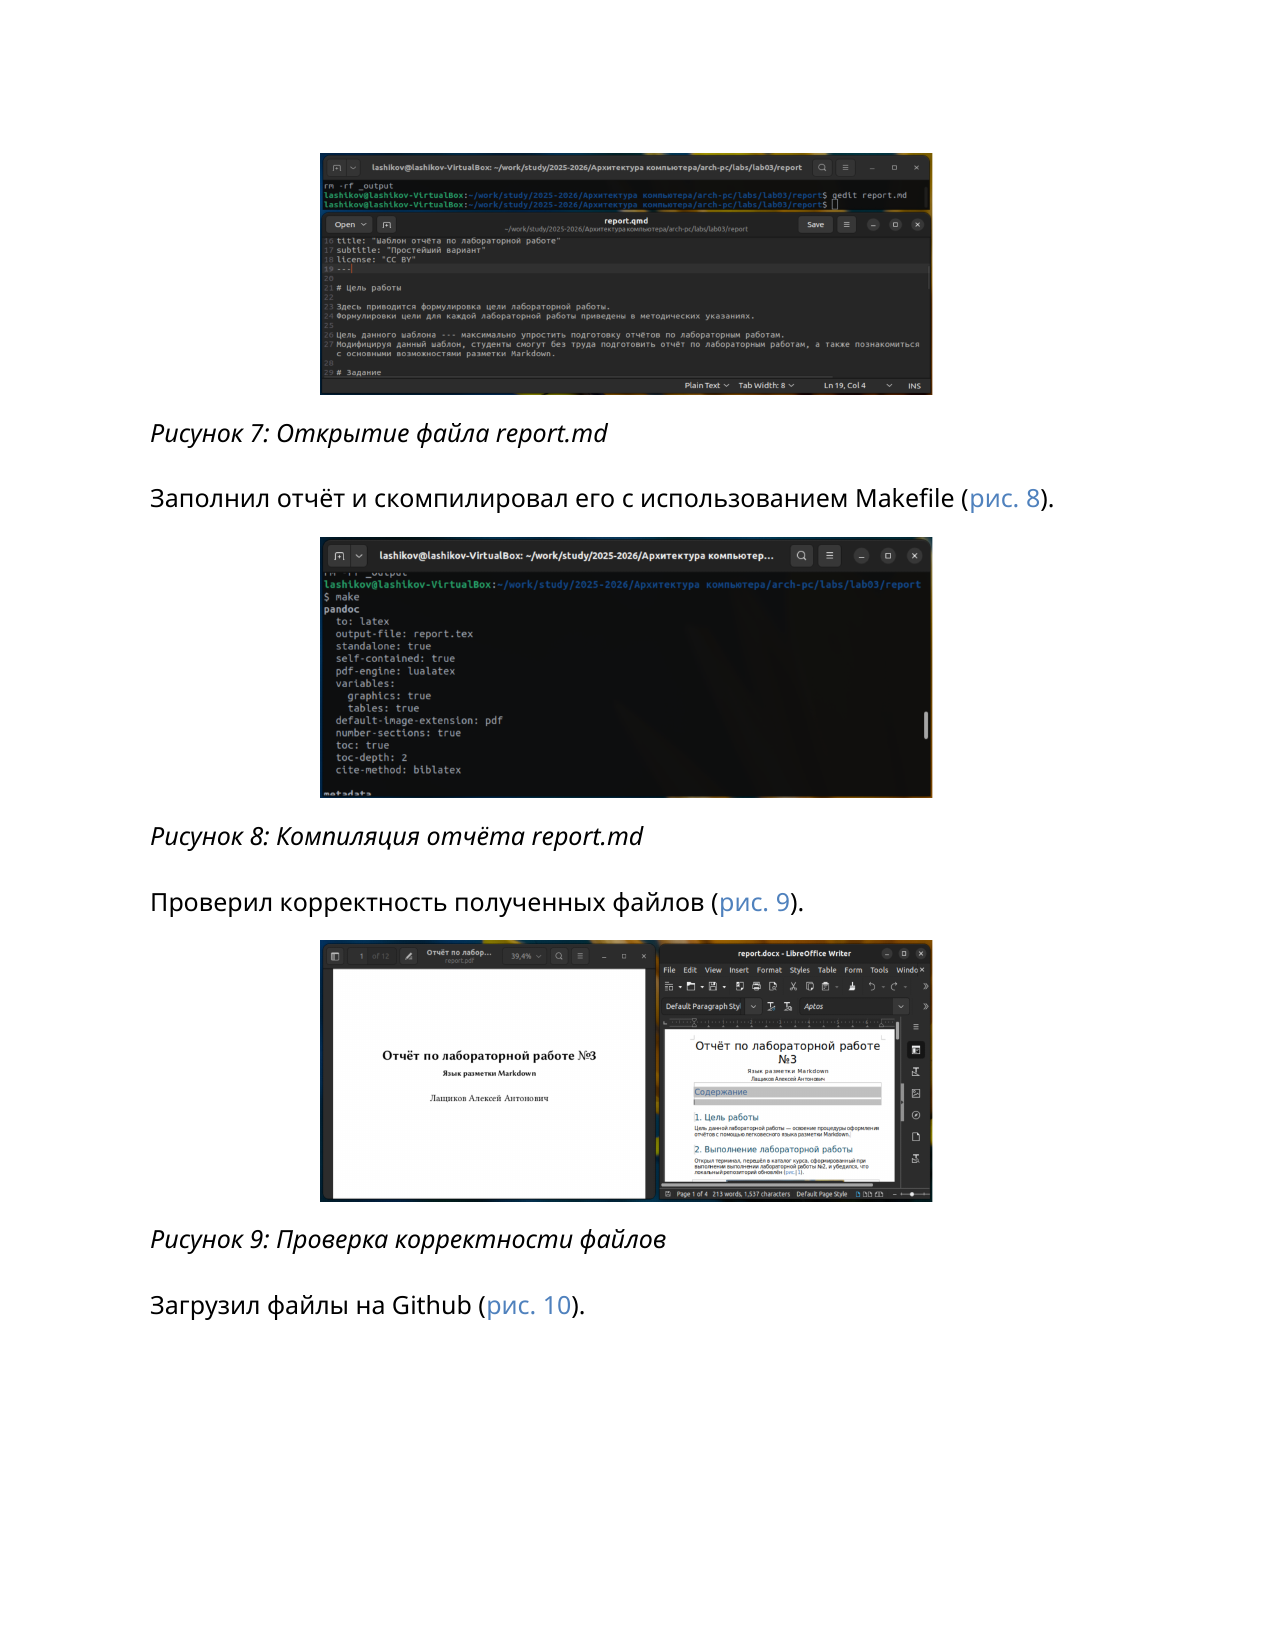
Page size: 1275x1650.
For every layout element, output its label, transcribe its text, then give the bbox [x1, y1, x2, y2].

table_header Рисунок 9: Проверка корректности файлов [139, 937, 1114, 1269]
table_header Рисунок 8: Компиляция отчёта report.md [139, 534, 1114, 865]
text Заполнил отчёт и скомпилировал его с использованием Makefile (рис. 8). [150, 481, 1125, 515]
picture [320, 153, 933, 395]
text Загрузил файлы на Github (рис. 10). [150, 1287, 1125, 1322]
table_header Рисунок 7: Открытие файла report.md [139, 150, 1114, 462]
text Проверил корректность полученных файлов (рис. 9). [150, 884, 1125, 918]
picture [320, 537, 933, 798]
picture [320, 940, 933, 1202]
